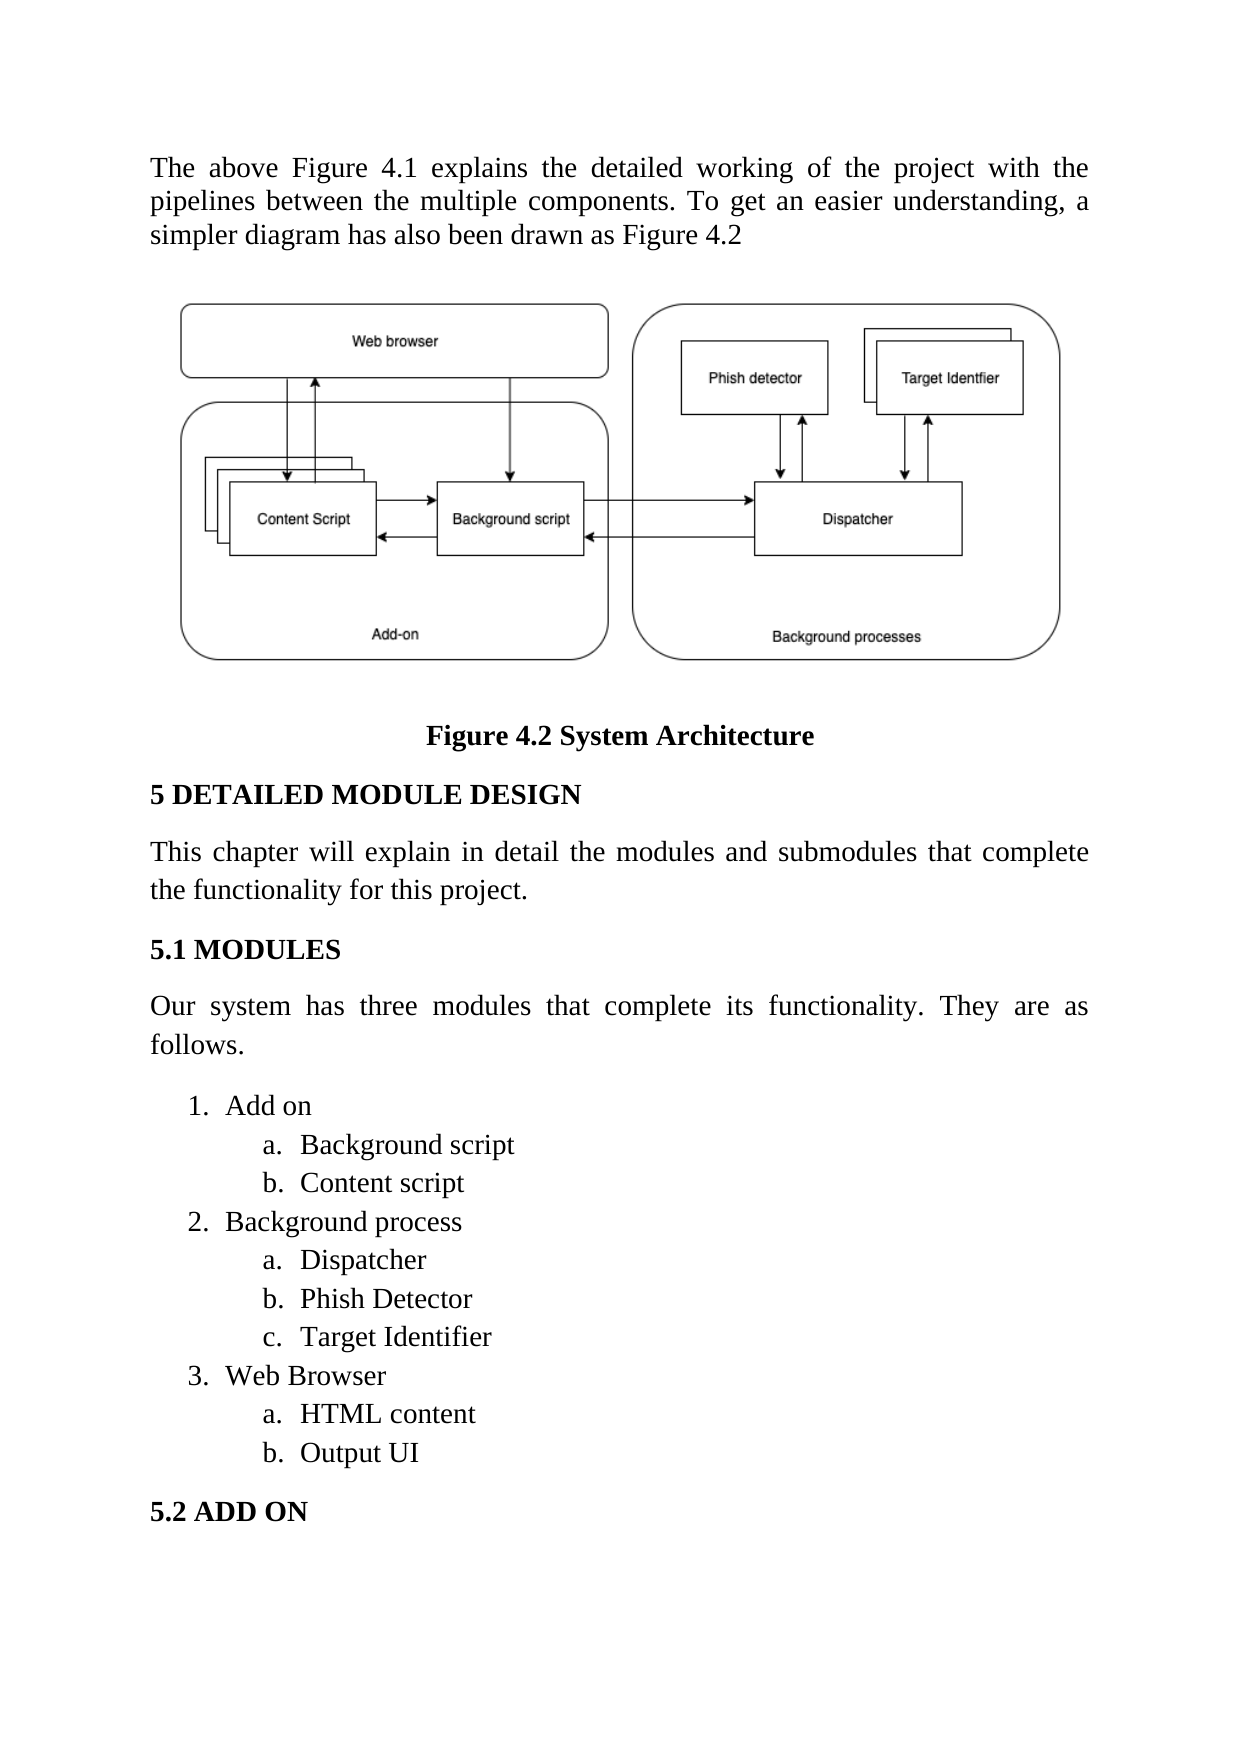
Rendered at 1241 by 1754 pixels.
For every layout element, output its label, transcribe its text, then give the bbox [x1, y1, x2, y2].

picture [150, 273, 1091, 691]
list Content script [262, 1165, 1090, 1199]
text Our system has three modules that complete its functionality. They are as follows. [150, 988, 1090, 1060]
list Dispatcher [262, 1242, 1090, 1276]
subtitle 5 DETAILED MODULE DESIGN [150, 777, 1090, 811]
text Figure 4.2 System Architecture [150, 718, 1090, 752]
text This chapter will explain in detail the modules and submodules that complete the functionality for this project. [150, 834, 1090, 906]
text The above Figure 4.1 explains the detailed working of the project with the pipelines between the multiple components. To get an easier understanding, a simpler diagram has also been drawn as Figure 4.2 [150, 150, 1090, 251]
list Background script [262, 1127, 1090, 1160]
subtitle 5.1 MODULES [150, 932, 1090, 965]
list Output UI [262, 1435, 1090, 1469]
list Web Browser [187, 1358, 1090, 1392]
list Background process [187, 1204, 1090, 1237]
subtitle 5.2 ADD ON [150, 1494, 1090, 1528]
list Target Identifier [262, 1319, 1090, 1353]
list Add on [187, 1088, 1090, 1122]
list HTML content [262, 1397, 1090, 1430]
list Phish Detector [262, 1281, 1090, 1314]
